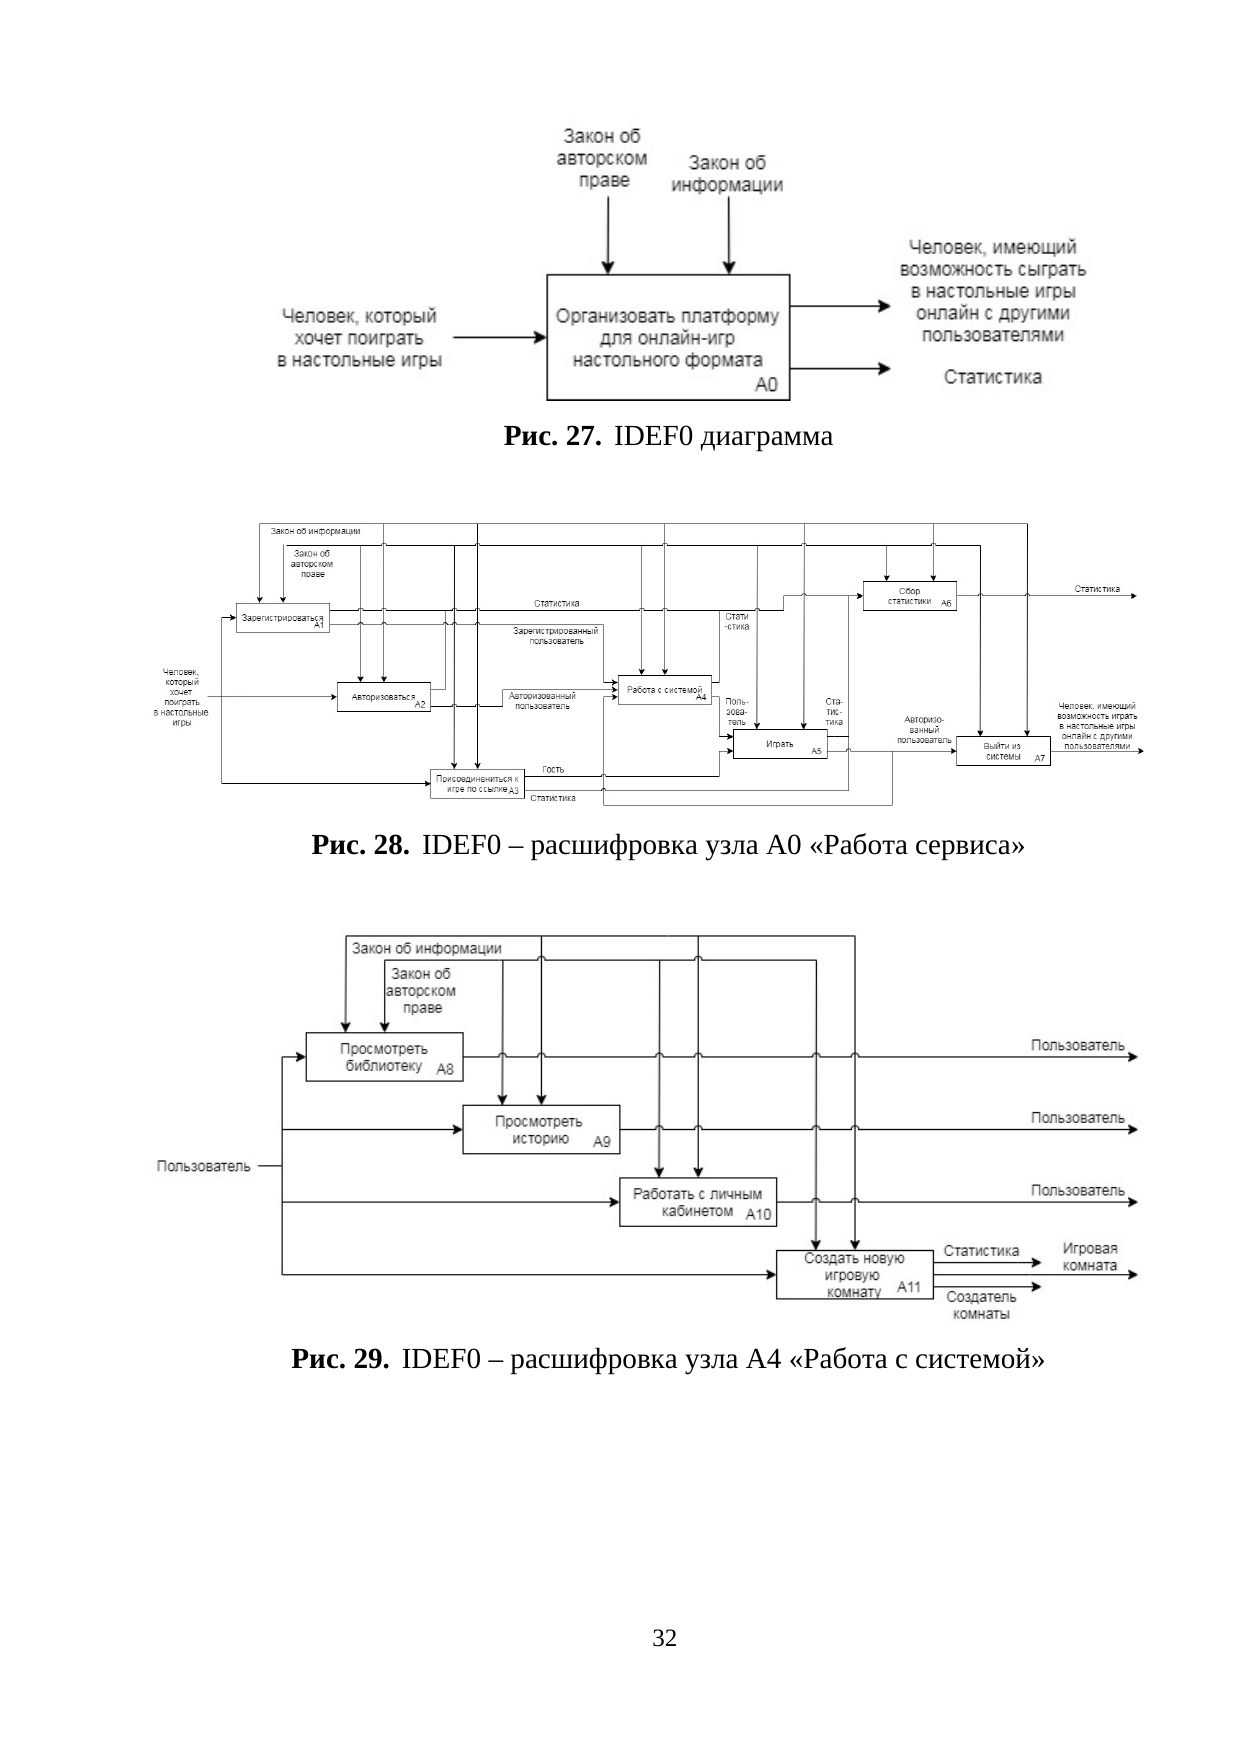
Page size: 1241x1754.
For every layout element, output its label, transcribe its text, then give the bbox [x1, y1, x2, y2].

list IDEF0 диаграмма [185, 418, 1152, 451]
picture [150, 927, 1150, 1325]
picture [150, 518, 1150, 811]
picture [265, 118, 1096, 401]
list IDEF0 – расшифровка узла А0 «Работа сервиса» [185, 827, 1152, 861]
list IDEF0 – расшифровка узла А4 «Работа с системой» [185, 1341, 1152, 1374]
